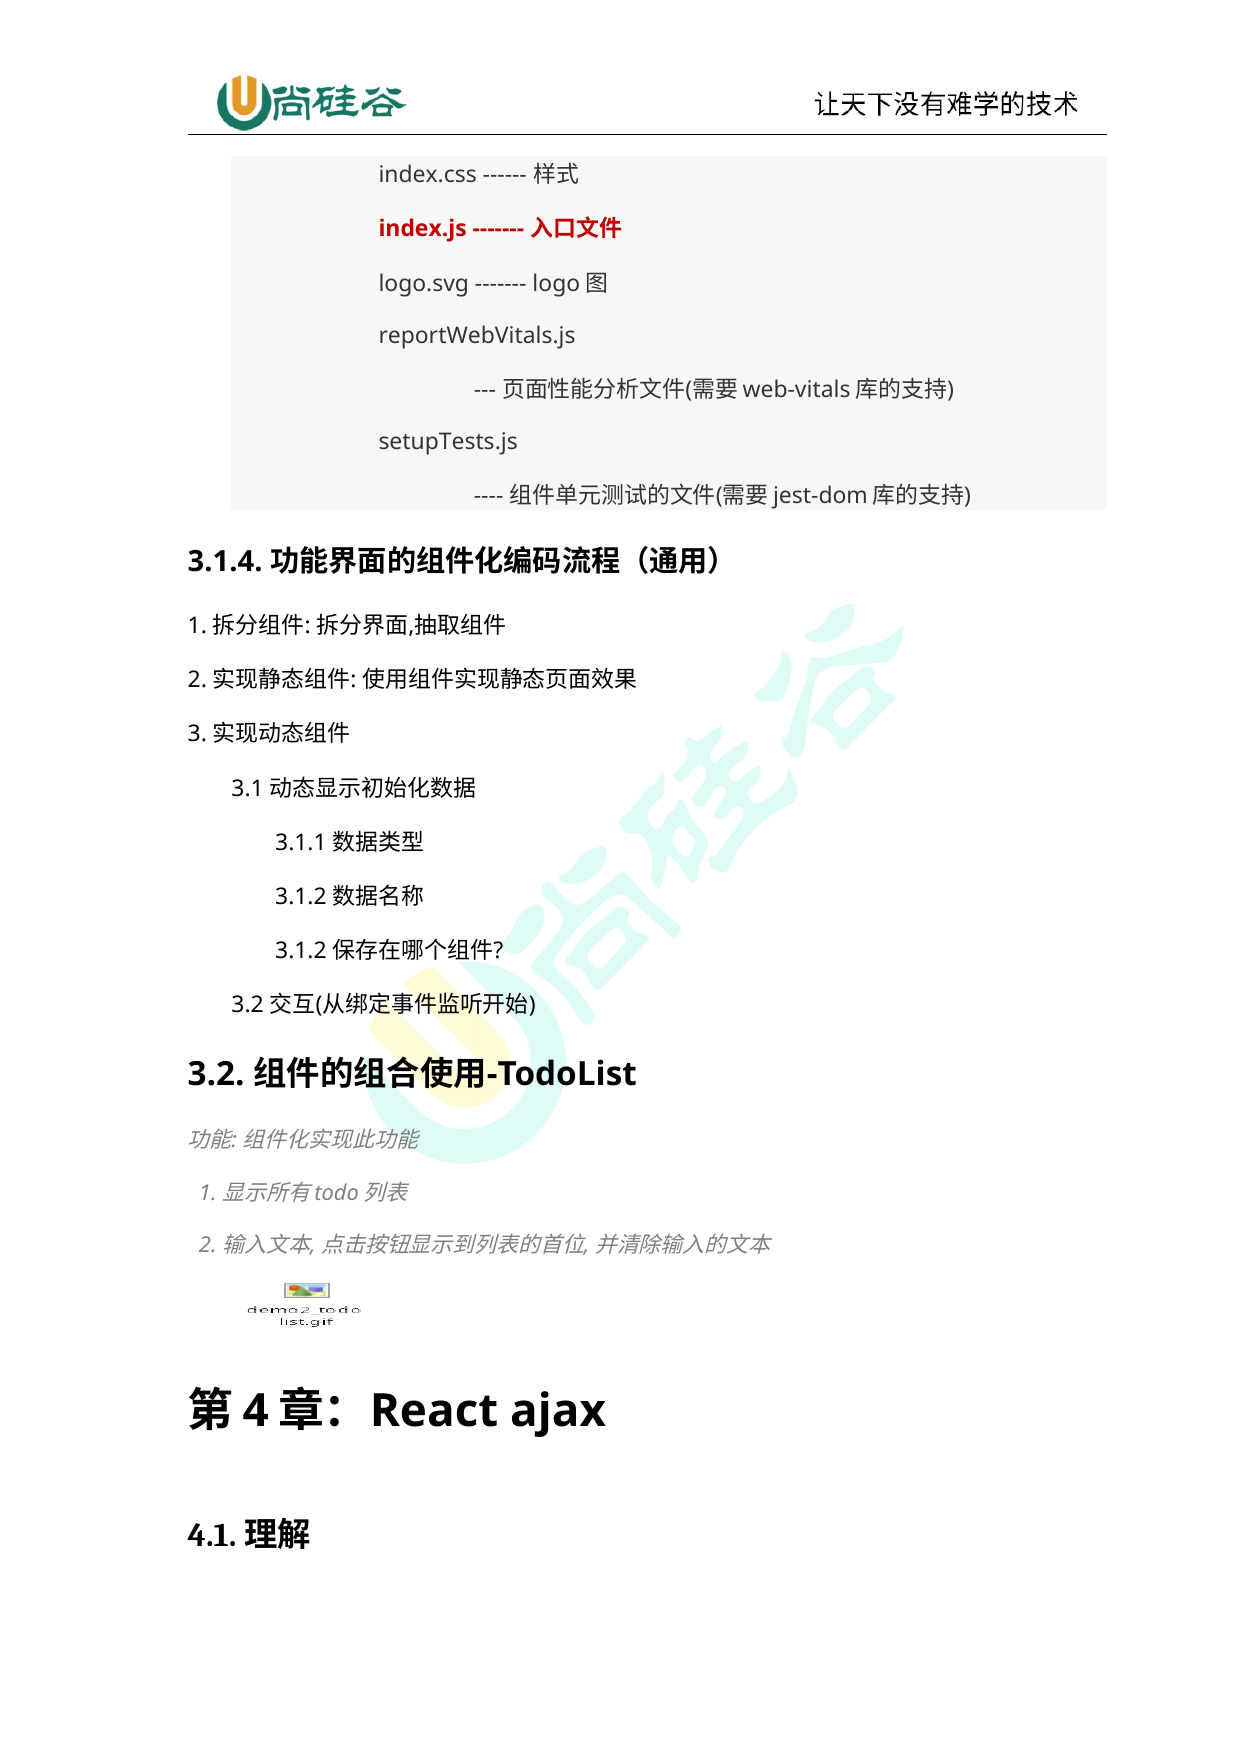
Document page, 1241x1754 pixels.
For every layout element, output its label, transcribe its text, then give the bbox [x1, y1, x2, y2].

picture [215, 73, 1080, 132]
text ---- 组件单元测试的文件(需要jest-dom库的支持) [231, 477, 1107, 510]
text 1. 显示所有todo列表 [187, 1174, 1107, 1206]
text 2. 实现静态组件: 使用组件实现静态页面效果 [187, 661, 1107, 694]
text 3. 实现动态组件 [187, 715, 1107, 748]
text 3.1.2 保存在哪个组件? [275, 932, 1107, 965]
text 3.1.1 数据类型 [275, 823, 1107, 857]
text reportWebVitals.js [231, 319, 1107, 350]
text 2. 输入文本, 点击按钮显示到列表的首位, 并清除输入的文本 [187, 1227, 1107, 1259]
subtitle 3.2. 组件的组合使用-TodoList [187, 1046, 1107, 1095]
text --- 页面性能分析文件(需要web-vitals库的支持) [231, 371, 1107, 404]
subtitle 3.1.4. 功能界面的组件化编码流程（通用） [187, 537, 1107, 580]
text logo.svg ------- logo图 [231, 264, 1107, 298]
text 第4章：React ajax [187, 1373, 1107, 1440]
text setupTests.js [231, 425, 1107, 456]
text 3.1 动态显示初始化数据 [231, 769, 1107, 803]
text index.js ------- 入口文件 [231, 210, 1107, 244]
subtitle 4.1. 理解 [187, 1508, 1107, 1556]
text 3.2 交互(从绑定事件监听开始) [231, 986, 1107, 1019]
text 1. 拆分组件: 拆分界面,抽取组件 [187, 607, 1107, 640]
text 3.1.2 数据名称 [275, 878, 1107, 911]
text 功能: 组件化实现此功能 [187, 1122, 1107, 1154]
text index.css ------ 样式 [231, 156, 1107, 189]
